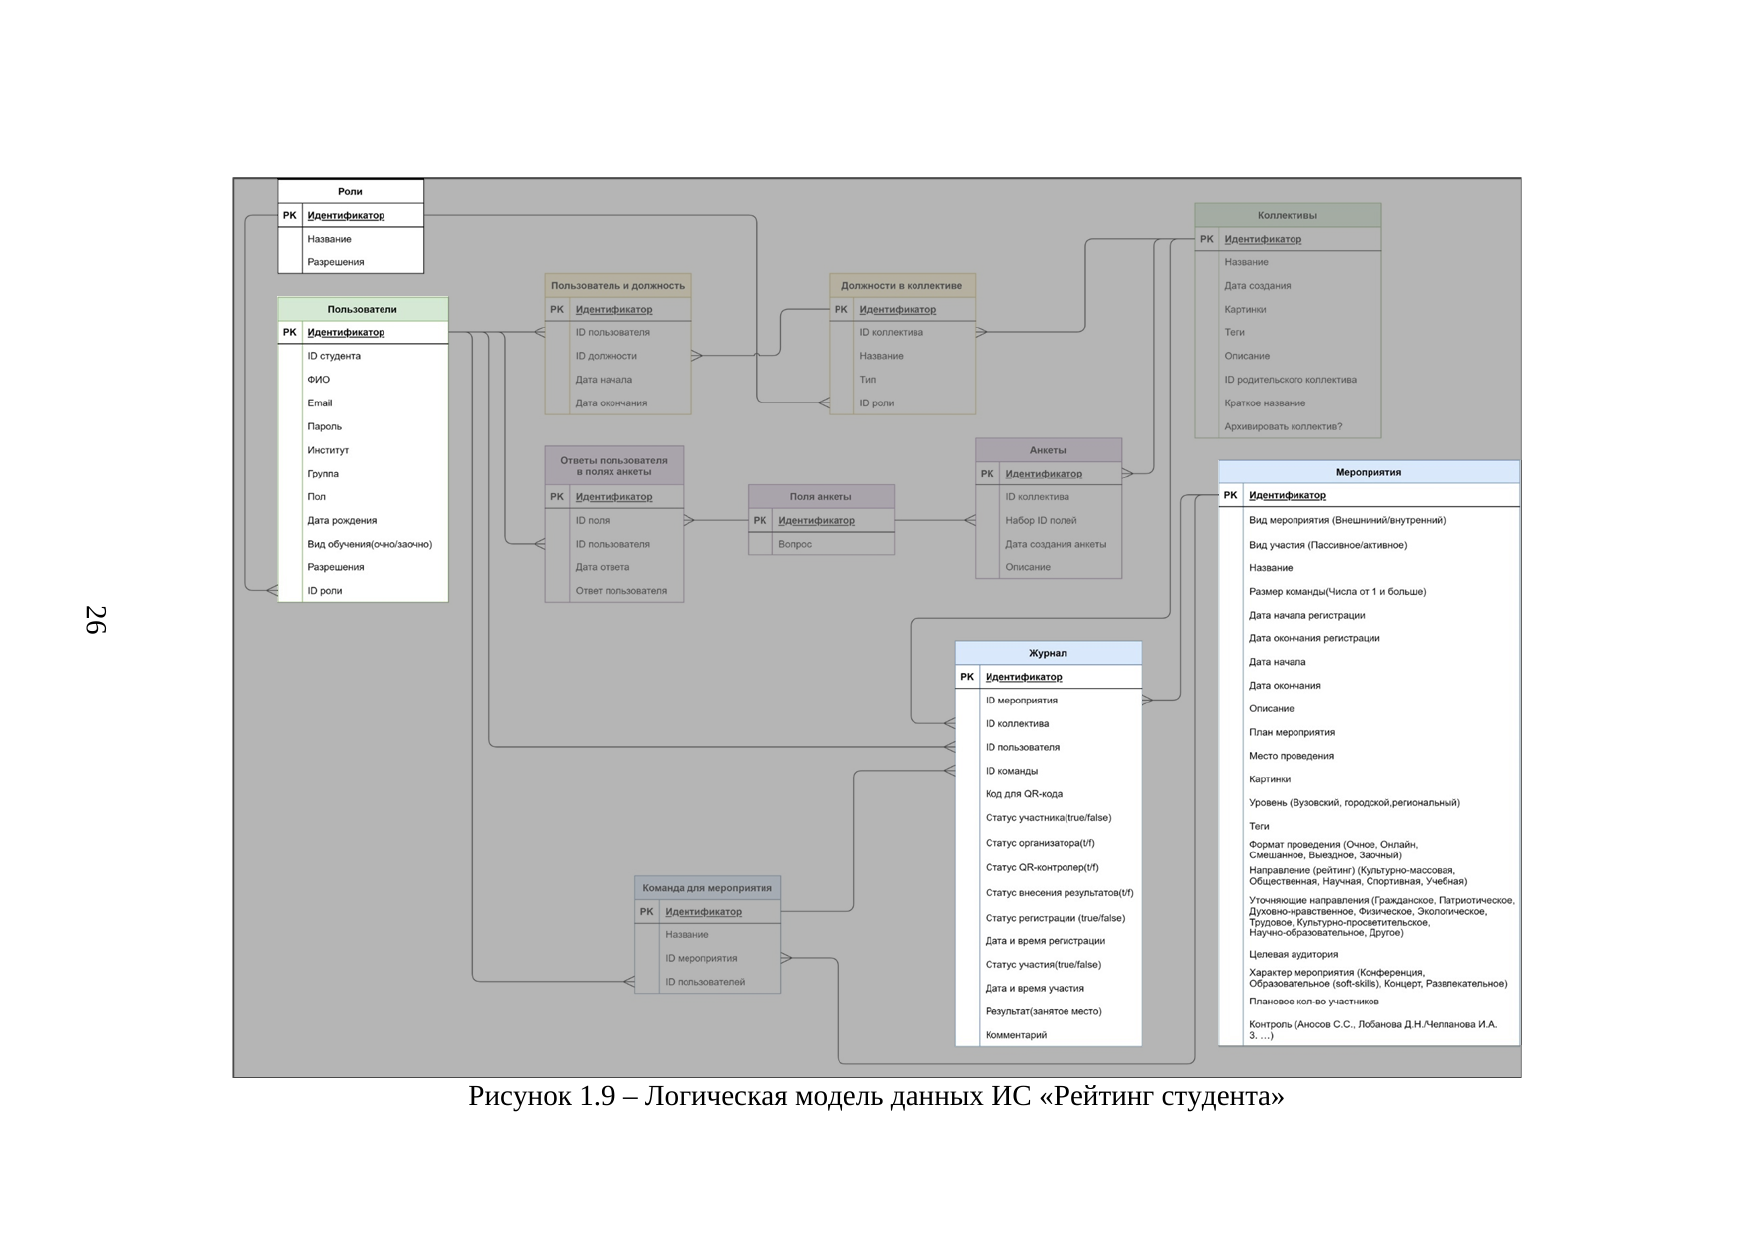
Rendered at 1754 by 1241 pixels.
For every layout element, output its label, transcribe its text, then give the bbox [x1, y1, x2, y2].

picture [232, 177, 1522, 1078]
text Рисунок 1.9 – Логическая модель данных ИС «Рейтинг студента» [118, 1078, 1636, 1111]
